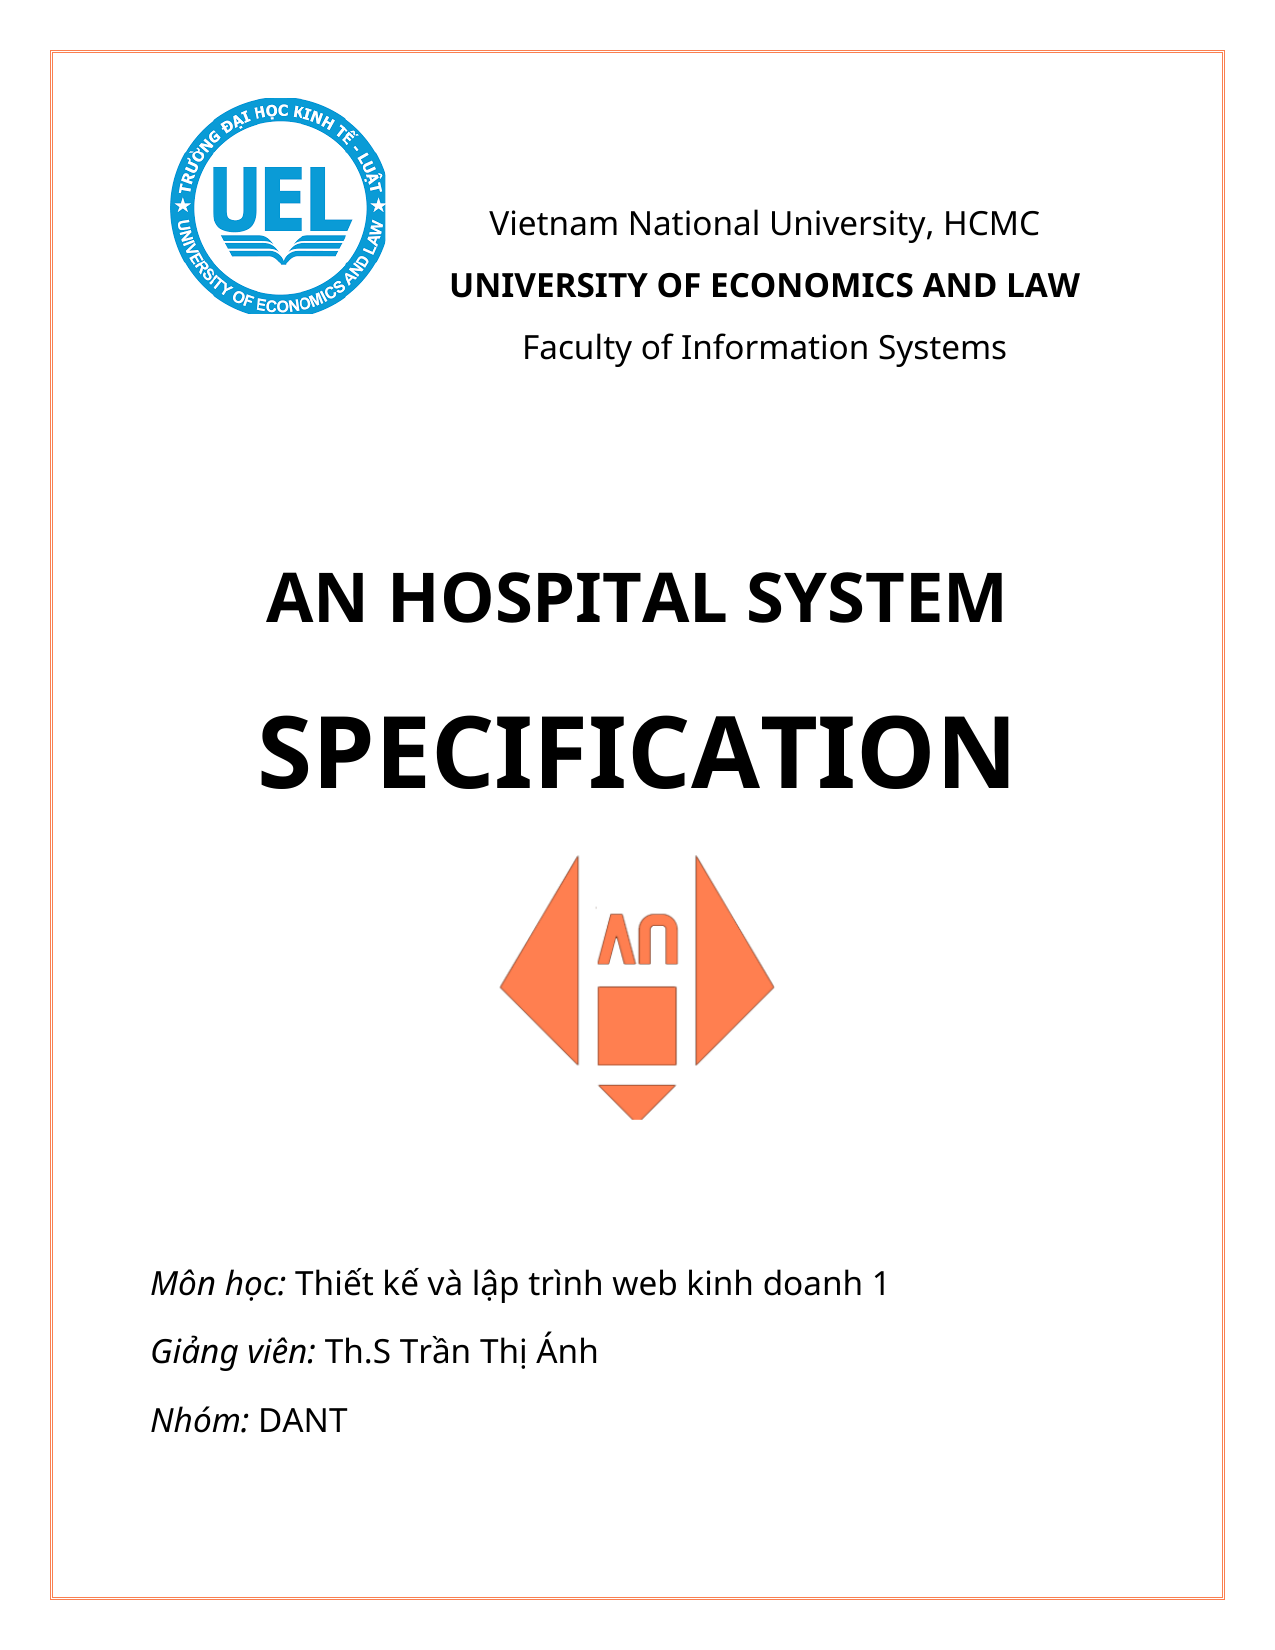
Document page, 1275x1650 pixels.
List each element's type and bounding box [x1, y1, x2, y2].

picture [222, 123, 229, 132]
picture [180, 187, 190, 191]
picture [367, 175, 377, 180]
picture [315, 294, 320, 304]
picture [364, 162, 372, 169]
picture [311, 112, 317, 121]
picture [170, 224, 244, 314]
picture [285, 301, 293, 311]
picture [339, 128, 345, 135]
picture [305, 109, 310, 119]
picture [195, 122, 366, 294]
picture [234, 116, 241, 126]
picture [170, 98, 258, 192]
picture [267, 106, 273, 119]
picture [186, 168, 196, 172]
picture [225, 121, 232, 128]
picture [189, 162, 197, 169]
picture [371, 183, 381, 190]
picture [317, 245, 386, 314]
picture [350, 267, 362, 272]
picture [201, 140, 212, 148]
picture [371, 224, 382, 229]
picture [328, 121, 333, 129]
picture [497, 853, 778, 1122]
picture [323, 117, 328, 125]
picture [178, 201, 188, 209]
picture [279, 105, 286, 114]
picture [193, 153, 201, 161]
picture [365, 168, 375, 172]
picture [359, 154, 367, 159]
picture [302, 98, 386, 171]
picture [295, 107, 301, 116]
picture [374, 200, 386, 209]
picture [244, 112, 249, 121]
picture [182, 174, 194, 183]
